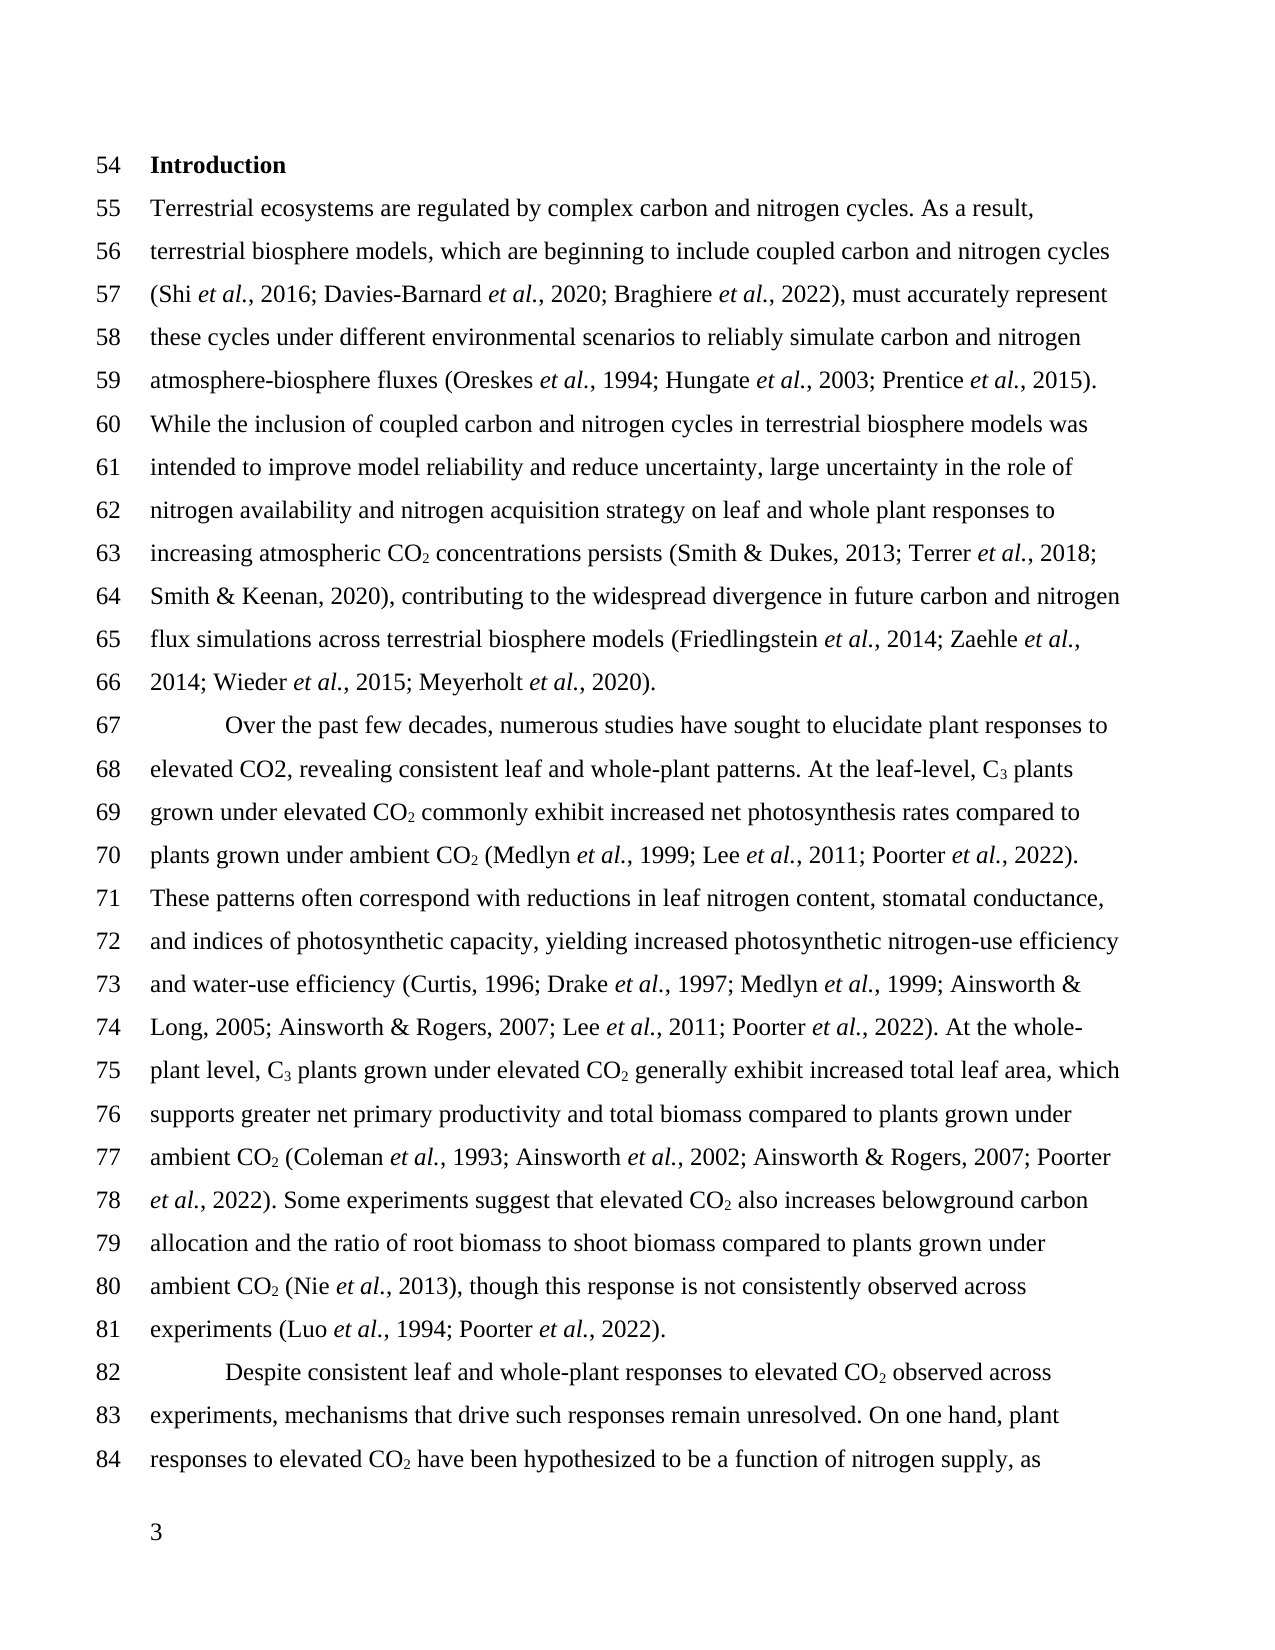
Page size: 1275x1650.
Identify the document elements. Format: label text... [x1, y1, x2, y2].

text Terrestrial ecosystems are regulated by complex carbon and nitrogen cycles. As a result, terrestrial biosphere models, which are beginning to include coupled carbon and nitrogen cycles (Shi et al., 2016; Davies-Barnard et al., 2020; Braghiere et al., 2022), must accurately represent these cycles under different environmental scenarios to reliably simulate carbon and nitrogen atmosphere-biosphere fluxes (Oreskes et al., 1994; Hungate et al., 2003; Prentice et al., 2015). While the inclusion of coupled carbon and nitrogen cycles in terrestrial biosphere models was intended to improve model reliability and reduce uncertainty, large uncertainty in the role of nitrogen availability and nitrogen acquisition strategy on leaf and whole plant responses to increasing atmospheric CO2 concentrations persists (Smith & Dukes, 2013; Terrer et al., 2018; Smith & Keenan, 2020), contributing to the widespread divergence in future carbon and nitrogen flux simulations across terrestrial biosphere models (Friedlingstein et al., 2014; Zaehle et al., 2014; Wieder et al., 2015; Meyerholt et al., 2020). [150, 193, 1125, 696]
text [150, 1357, 1125, 1472]
text Introduction [150, 150, 1125, 179]
text Over the past few decades, numerous studies have sought to elucidate plant responses to elevated CO2, revealing consistent leaf and whole-plant patterns. At the leaf-level, C3 plants grown under elevated CO2 commonly exhibit increased net photosynthesis rates compared to plants grown under ambient CO2 (Medlyn et al., 1999; Lee et al., 2011; Poorter et al., 2022). These patterns often correspond with reductions in leaf nitrogen content, stomatal conductance, and indices of photosynthetic capacity, yielding increased photosynthetic nitrogen-use efficiency and water-use efficiency (Curtis, 1996; Drake et al., 1997; Medlyn et al., 1999; Ainsworth & Long, 2005; Ainsworth & Rogers, 2007; Lee et al., 2011; Poorter et al., 2022). At the whole-plant level, C3 plants grown under elevated CO2 generally exhibit increased total leaf area, which supports greater net primary productivity and total biomass compared to plants grown under ambient CO2 (Coleman et al., 1993; Ainsworth et al., 2002; Ainsworth & Rogers, 2007; Poorter et al., 2022). Some experiments suggest that elevated CO2 also increases belowground carbon allocation and the ratio of root biomass to shoot biomass compared to plants grown under ambient CO2 (Nie et al., 2013), though this response is not consistently observed across experiments (Luo et al., 1994; Poorter et al., 2022). [150, 711, 1125, 1343]
